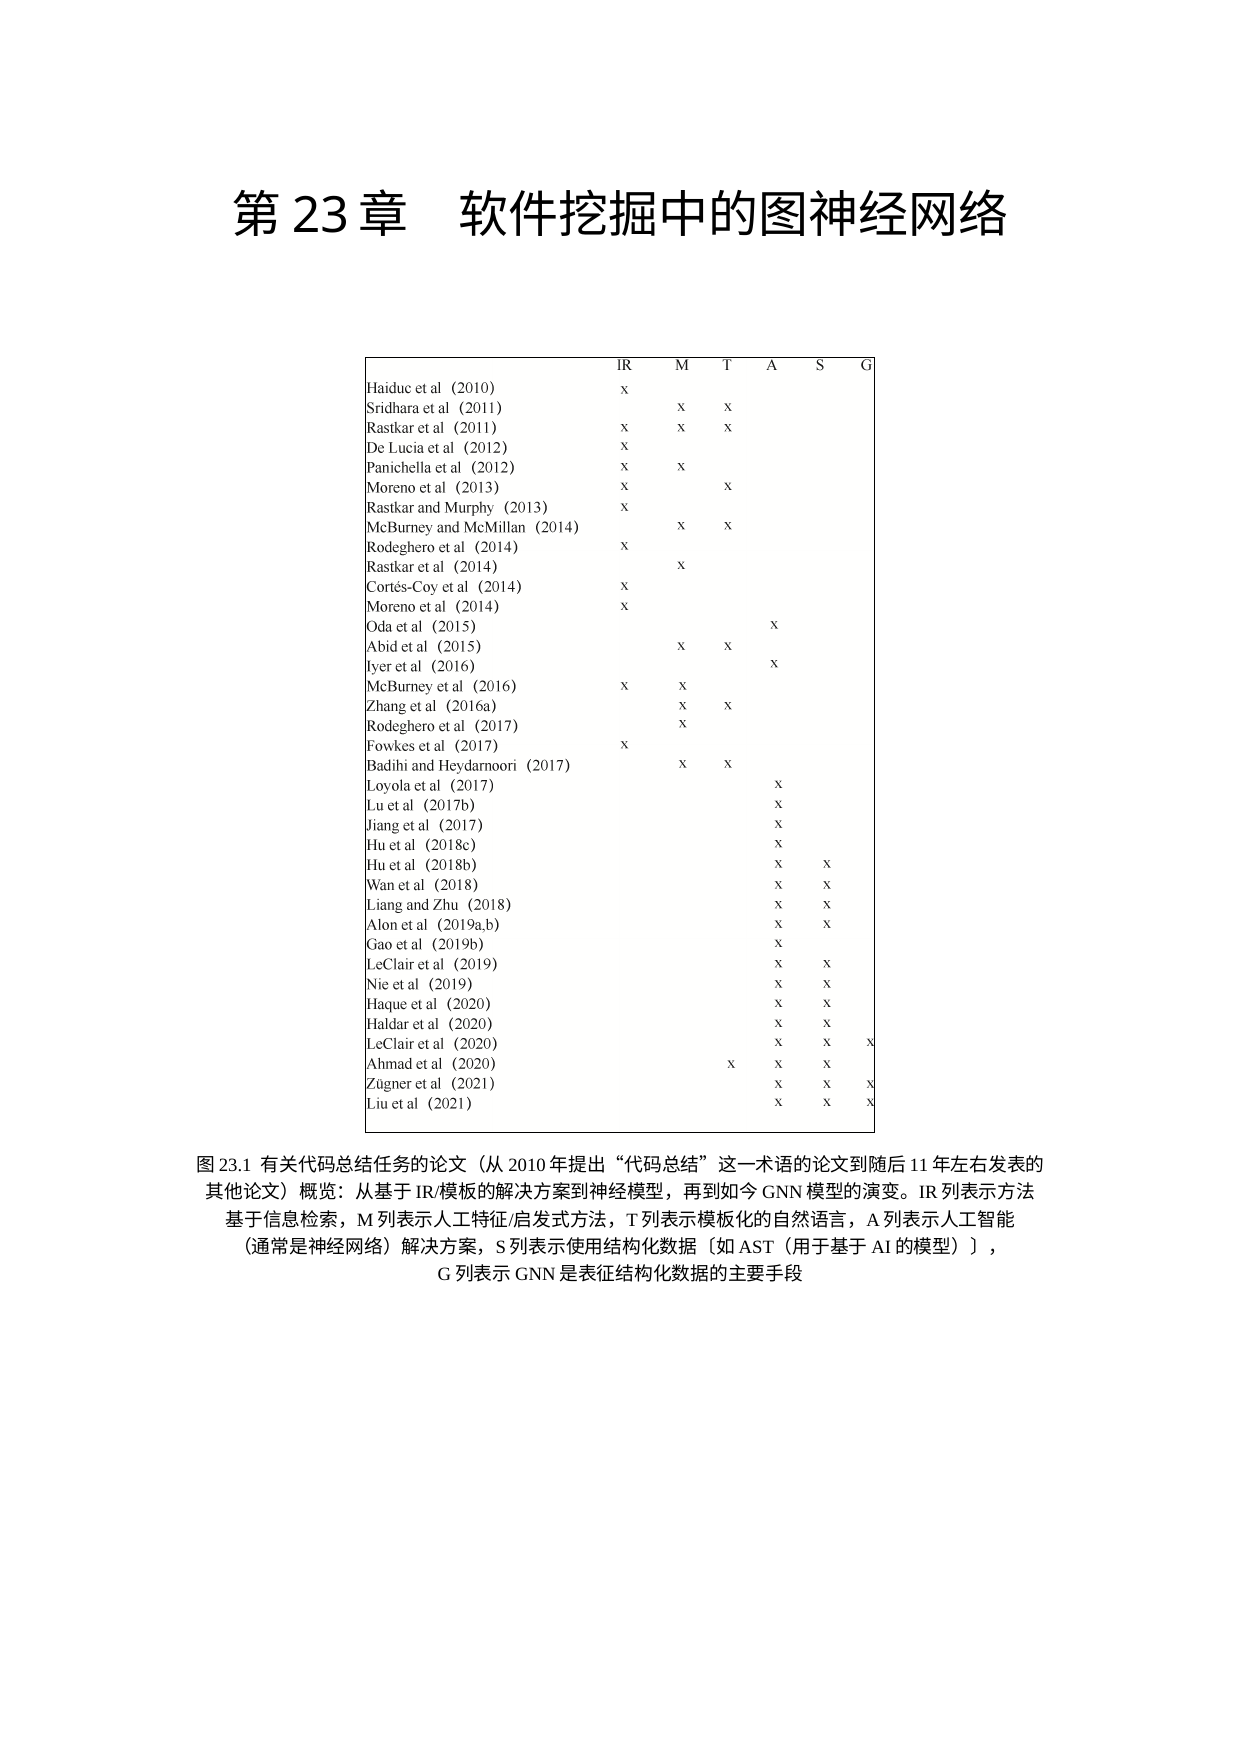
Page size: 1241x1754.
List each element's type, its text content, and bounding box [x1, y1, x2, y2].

picture [366, 358, 874, 1132]
text 图23.1 有关代码总结任务的论文（从2010年提出“代码总结”这一术语的论文到随后11年左右发表的其他论文）概览：从基于IR/模板的解决方案到神经模型，再到如今GNN模型的演变。IR列表示方法 基于信息检索，M列表示人工特征/启发式方法，T列表示模板化的自然语言，A列表示人工智能 （通常是神经网络）解决方案，S列表示使用结构化数据〔如AST（用于基于AI的模型）〕， G列表示GNN是表征结构化数据的主要手段 [187, 1150, 1053, 1286]
subtitle 第23章 软件挖掘中的图神经网络 [187, 162, 1053, 259]
